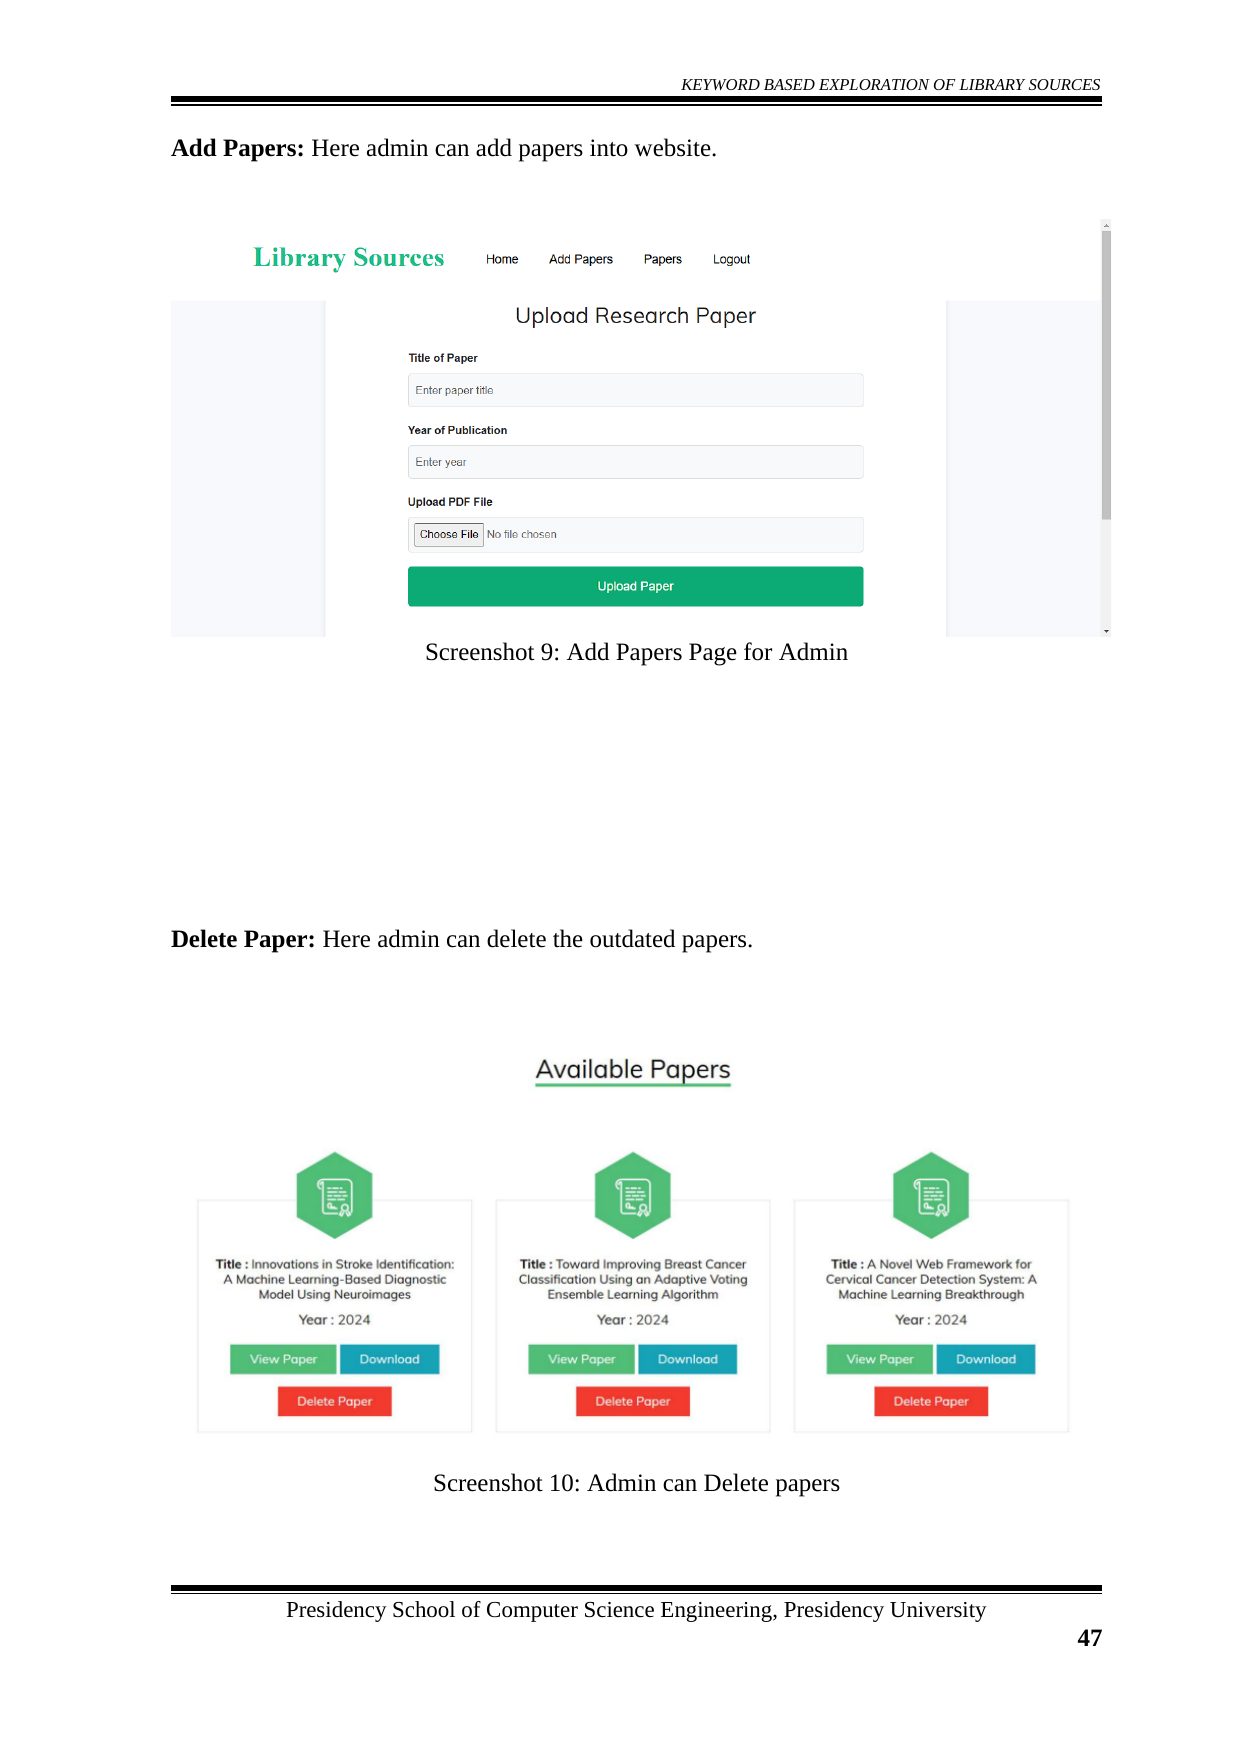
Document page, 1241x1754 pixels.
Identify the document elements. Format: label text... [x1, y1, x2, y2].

picture [170, 219, 1112, 637]
picture [170, 1010, 1103, 1468]
text Screenshot 9: Add Papers Page for Admin [171, 637, 1102, 666]
text Delete Paper: Here admin can delete the outdated papers. [171, 924, 1102, 953]
text Screenshot 10: Admin can Delete papers [171, 1468, 1102, 1496]
text Add Papers: Here admin can add papers into website. [171, 133, 1102, 162]
